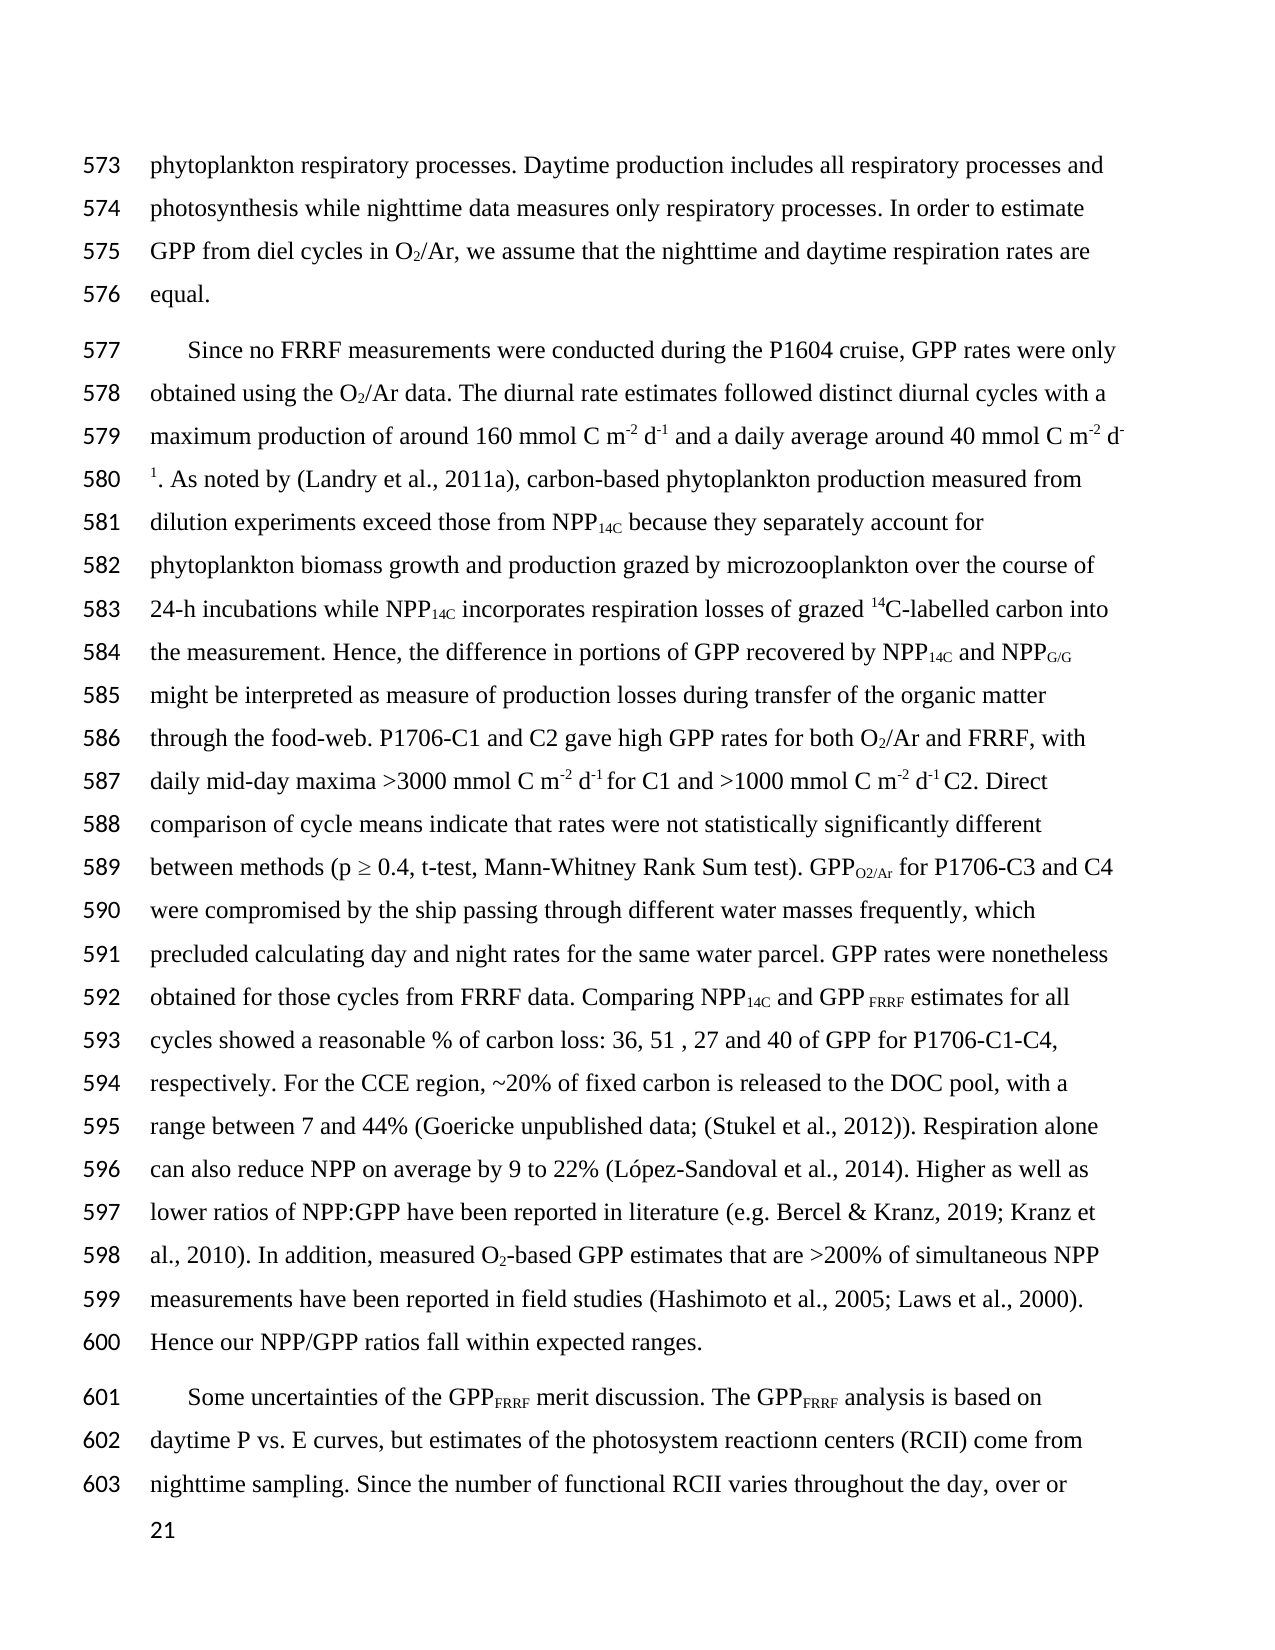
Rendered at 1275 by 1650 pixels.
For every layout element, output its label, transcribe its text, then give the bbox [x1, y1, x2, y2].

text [150, 1382, 1125, 1497]
text Since no FRRF measurements were conducted during the P1604 cruise, GPP rates were only obtained using the O2/Ar data. The diurnal rate estimates followed distinct diurnal cycles with a maximum production of around 160 mmol C m-2 d-1 and a daily average around 40 mmol C m-2 d-1. As noted by (Landry et al., 2011a), carbon-based phytoplankton production measured from dilution experiments exceed those from NPP14C because they separately account for phytoplankton biomass growth and production grazed by microzooplankton over the course of 24-h incubations while NPP14C incorporates respiration losses of grazed 14C-labelled carbon into the measurement. Hence, the difference in portions of GPP recovered by NPP14C and NPPG/G might be interpreted as measure of production losses during transfer of the organic matter through the food-web. P1706-C1 and C2 gave high GPP rates for both O2/Ar and FRRF, with daily mid-day maxima >3000 mmol C m-2 d-1 for C1 and >1000 mmol C m-2 d-1 C2. Direct comparison of cycle means indicate that rates were not statistically significantly different between methods (p ≥ 0.4, t-test, Mann-Whitney Rank Sum test). GPPO2/Ar for P1706-C3 and C4 were compromised by the ship passing through different water masses frequently, which precluded calculating day and night rates for the same water parcel. GPP rates were nonetheless obtained for those cycles from FRRF data. Comparing NPP14C and GPP FRRF estimates for all cycles showed a reasonable % of carbon loss: 36, 51 , 27 and 40 of GPP for P1706-C1-C4, respectively. For the CCE region, ~20% of fixed carbon is released to the DOC pool, with a range between 7 and 44% (Goericke unpublished data; (Stukel et al., 2012)). Respiration alone can also reduce NPP on average by 9 to 22% (López-Sandoval et al., 2014). Higher as well as lower ratios of NPP:GPP have been reported in literature (e.g. Bercel & Kranz, 2019; Kranz et al., 2010). In addition, measured O2-based GPP estimates that are >200% of simultaneous NPP measurements have been reported in field studies (Hashimoto et al., 2005; Laws et al., 2000). Hence our NPP/GPP ratios fall within expected ranges. [150, 335, 1125, 1356]
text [150, 150, 1125, 308]
